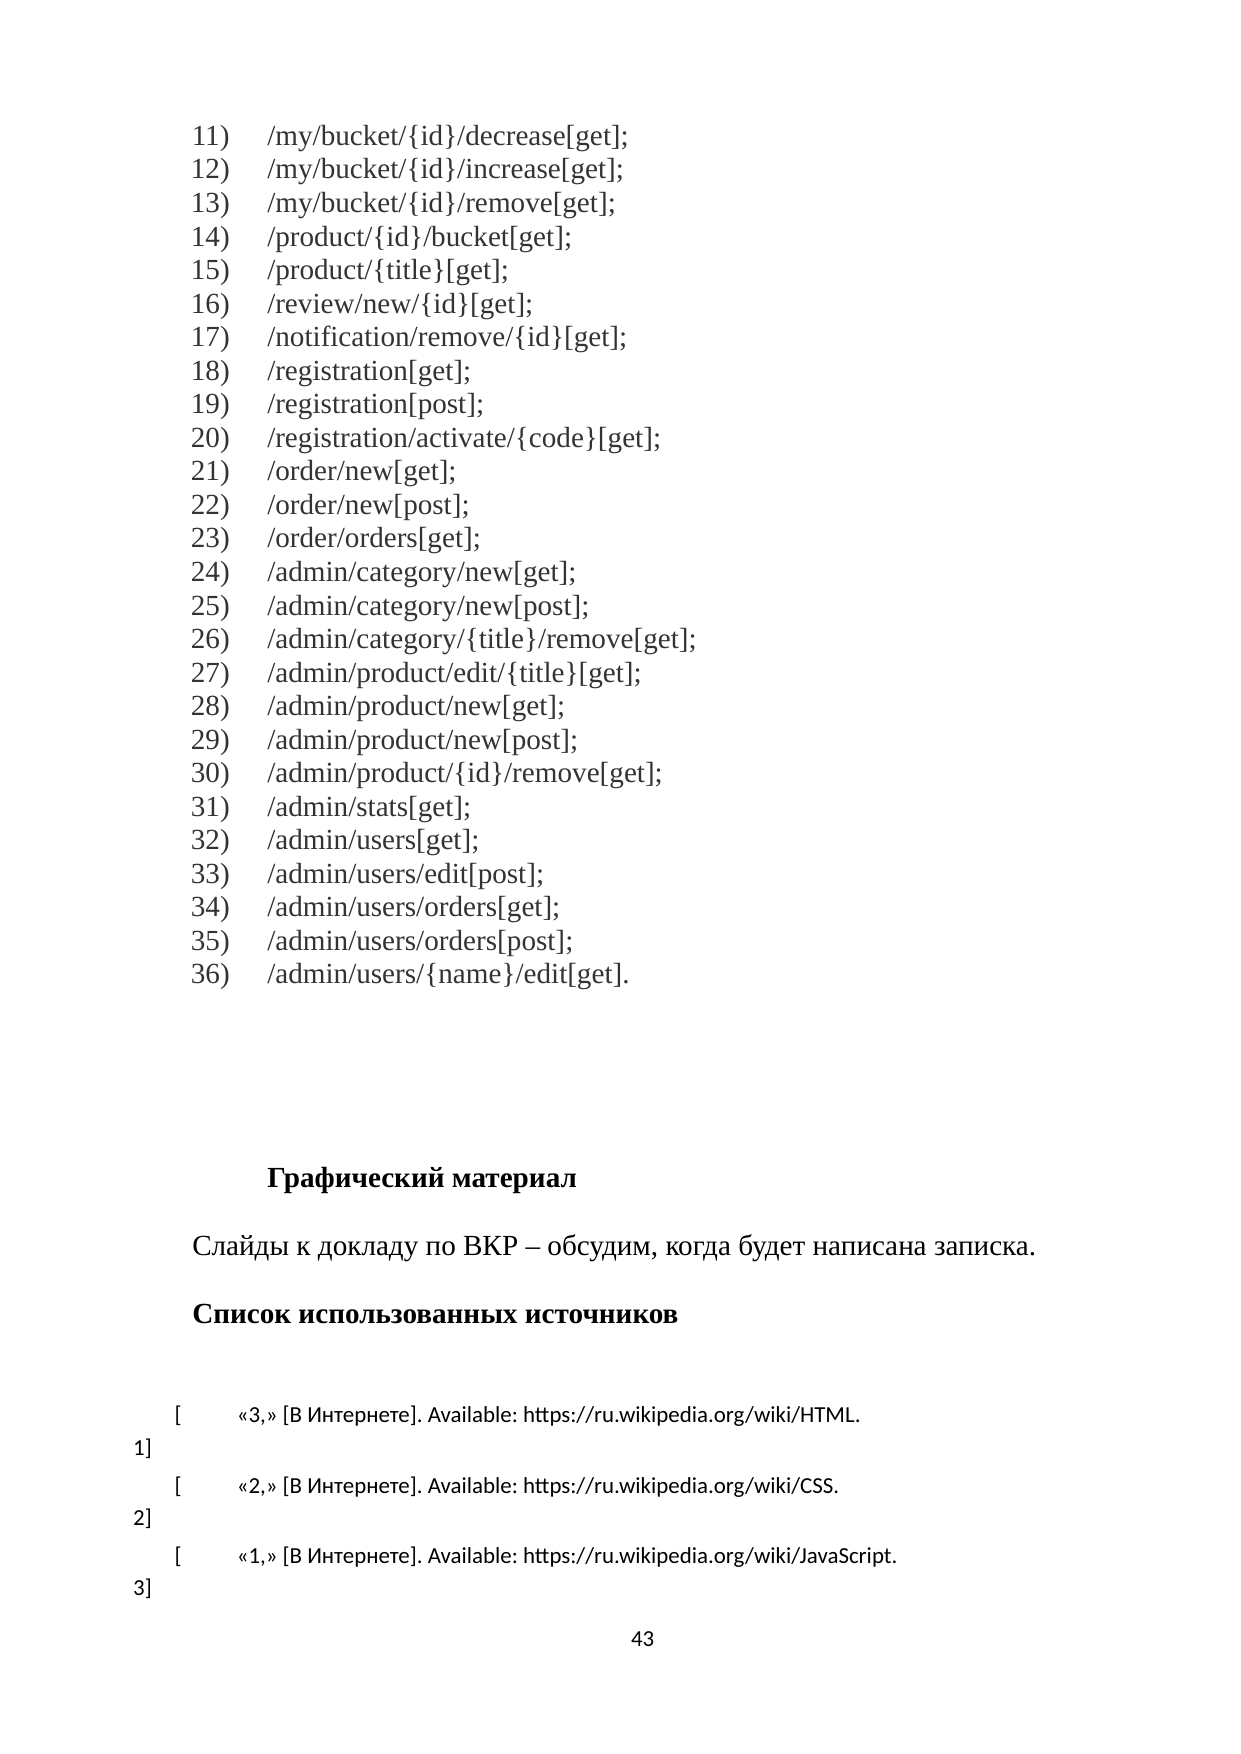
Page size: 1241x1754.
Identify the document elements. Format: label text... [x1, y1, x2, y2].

list /admin/product/new[get]; [229, 688, 1152, 722]
list /order/new[post]; [229, 487, 1152, 521]
list /admin/users/orders[post]; [229, 923, 1152, 957]
list /product/{title}[get]; [229, 252, 1152, 286]
list /admin/stats[get]; [229, 789, 1152, 822]
list /notification/remove/{id}[get]; [229, 319, 1152, 353]
list /my/bucket/{id}/remove[get]; [229, 185, 1152, 219]
list /admin/users/{name}/edit[get]. [229, 957, 1152, 990]
list /order/new[get]; [229, 453, 1152, 487]
list /registration[post]; [229, 386, 1152, 420]
list /admin/users[get]; [229, 822, 1152, 856]
list /registration[get]; [229, 353, 1152, 386]
list /admin/users/orders[get]; [229, 889, 1152, 923]
list /my/bucket/{id}/decrease[get]; [229, 118, 1152, 152]
list /admin/product/new[post]; [229, 722, 1152, 755]
list /review/new/{id}[get]; [229, 286, 1152, 319]
list /my/bucket/{id}/increase[get]; [229, 152, 1152, 185]
list /admin/category/new[post]; [229, 588, 1152, 621]
list /order/orders[get]; [229, 521, 1152, 554]
list /admin/category/{title}/remove[get]; [229, 621, 1152, 655]
list /admin/product/edit/{title}[get]; [229, 655, 1152, 688]
list Слайды к докладу по ВКР – обсудим, когда будет написана записка. [133, 1228, 1152, 1262]
list /product/{id}/bucket[get]; [229, 219, 1152, 252]
list /admin/product/{id}/remove[get]; [229, 755, 1152, 789]
list /admin/category/new[get]; [229, 554, 1152, 588]
list /admin/users/edit[post]; [229, 856, 1152, 889]
list /registration/activate/{code}[get]; [229, 420, 1152, 453]
subtitle Графический материал [208, 1160, 1152, 1194]
